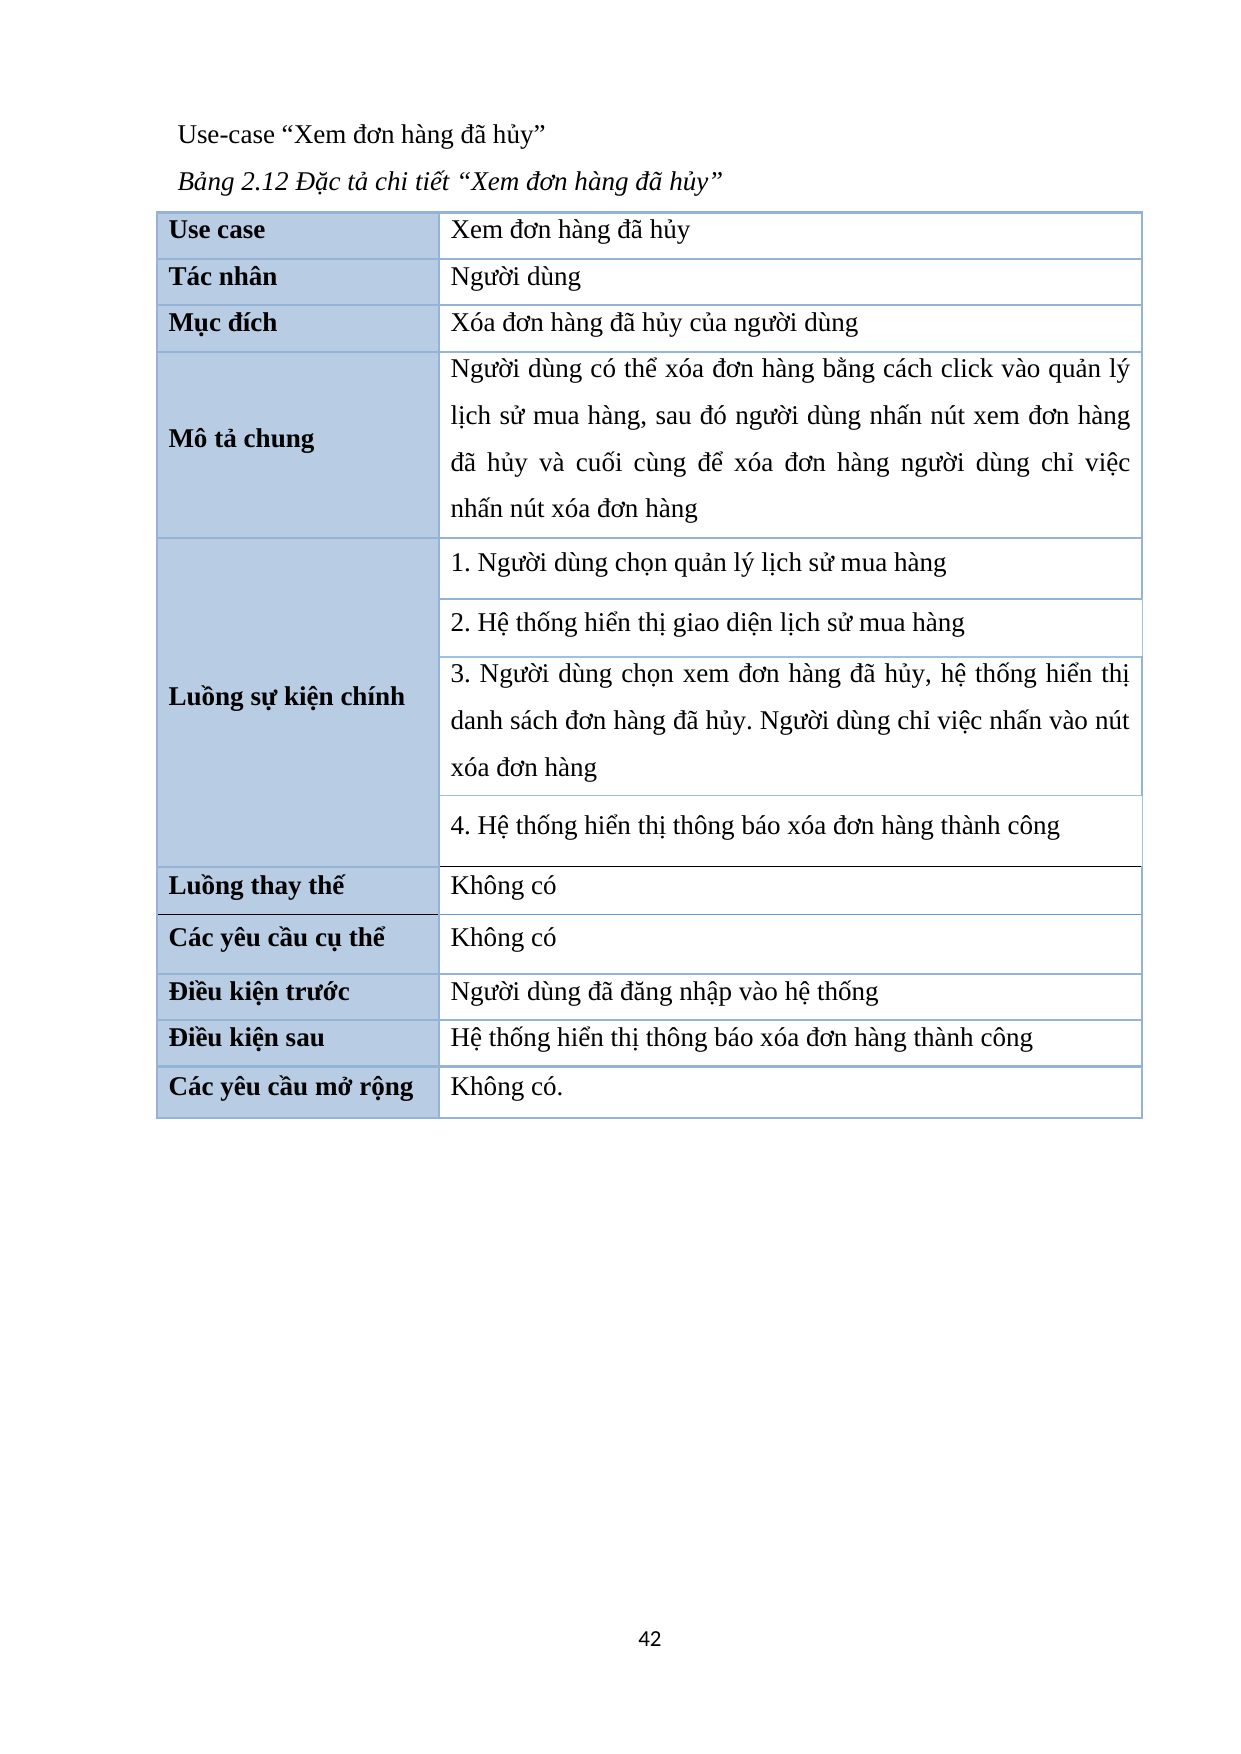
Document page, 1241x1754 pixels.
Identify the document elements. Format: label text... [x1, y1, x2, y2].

table_cell Người dùng [440, 260, 1141, 304]
table_cell Người dùng có thể xóa đơn hàng bằng cách click vào quản lý lịch sử mua hàng, sau đó người dùng nhấn nút xem đơn hàng đã hủy và cuối cùng để xóa đơn hàng người dùng chỉ việc nhấn nút xóa đơn hàng [440, 353, 1141, 537]
table_cell 3. Người dùng chọn xem đơn hàng đã hủy, hệ thống hiển thị danh sách đơn hàng đã hủy. Người dùng chỉ việc nhấn vào nút xóa đơn hàng [440, 658, 1141, 795]
table_cell Luồng sự kiện chính [158, 539, 438, 866]
table_header Use case [158, 214, 438, 258]
table_cell Các yêu cầu cụ thể [158, 915, 438, 973]
table_cell Luồng thay thế [158, 868, 438, 914]
table_header Xem đơn hàng đã hủy [440, 214, 1141, 258]
table_cell Mô tả chung [158, 353, 438, 537]
table_cell Xóa đơn hàng đã hủy của người dùng [440, 306, 1141, 351]
text Use-case “Xem đơn hàng đã hủy” [177, 118, 1122, 149]
table_cell 2. Hệ thống hiển thị giao diện lịch sử mua hàng [440, 600, 1142, 656]
table_cell 1. Người dùng chọn quản lý lịch sử mua hàng [440, 539, 1141, 598]
text Bảng 2.12 Đặc tả chi tiết “Xem đơn hàng đã hủy” [177, 165, 1122, 196]
table_cell Không có [440, 915, 1141, 973]
table_cell Các yêu cầu mở rộng [158, 1068, 438, 1117]
table_cell Mục đích [158, 306, 438, 351]
table_cell 4. Hệ thống hiển thị thông báo xóa đơn hàng thành công [440, 796, 1142, 866]
table_cell Hệ thống hiển thị thông báo xóa đơn hàng thành công [440, 1021, 1141, 1065]
table_cell Người dùng đã đăng nhập vào hệ thống [440, 975, 1141, 1019]
table_cell Không có. [440, 1068, 1141, 1117]
table_cell Điều kiện trước [158, 975, 438, 1019]
table_cell Tác nhân [158, 260, 438, 304]
table_cell Không có [440, 867, 1141, 914]
table_cell Điều kiện sau [158, 1021, 438, 1065]
